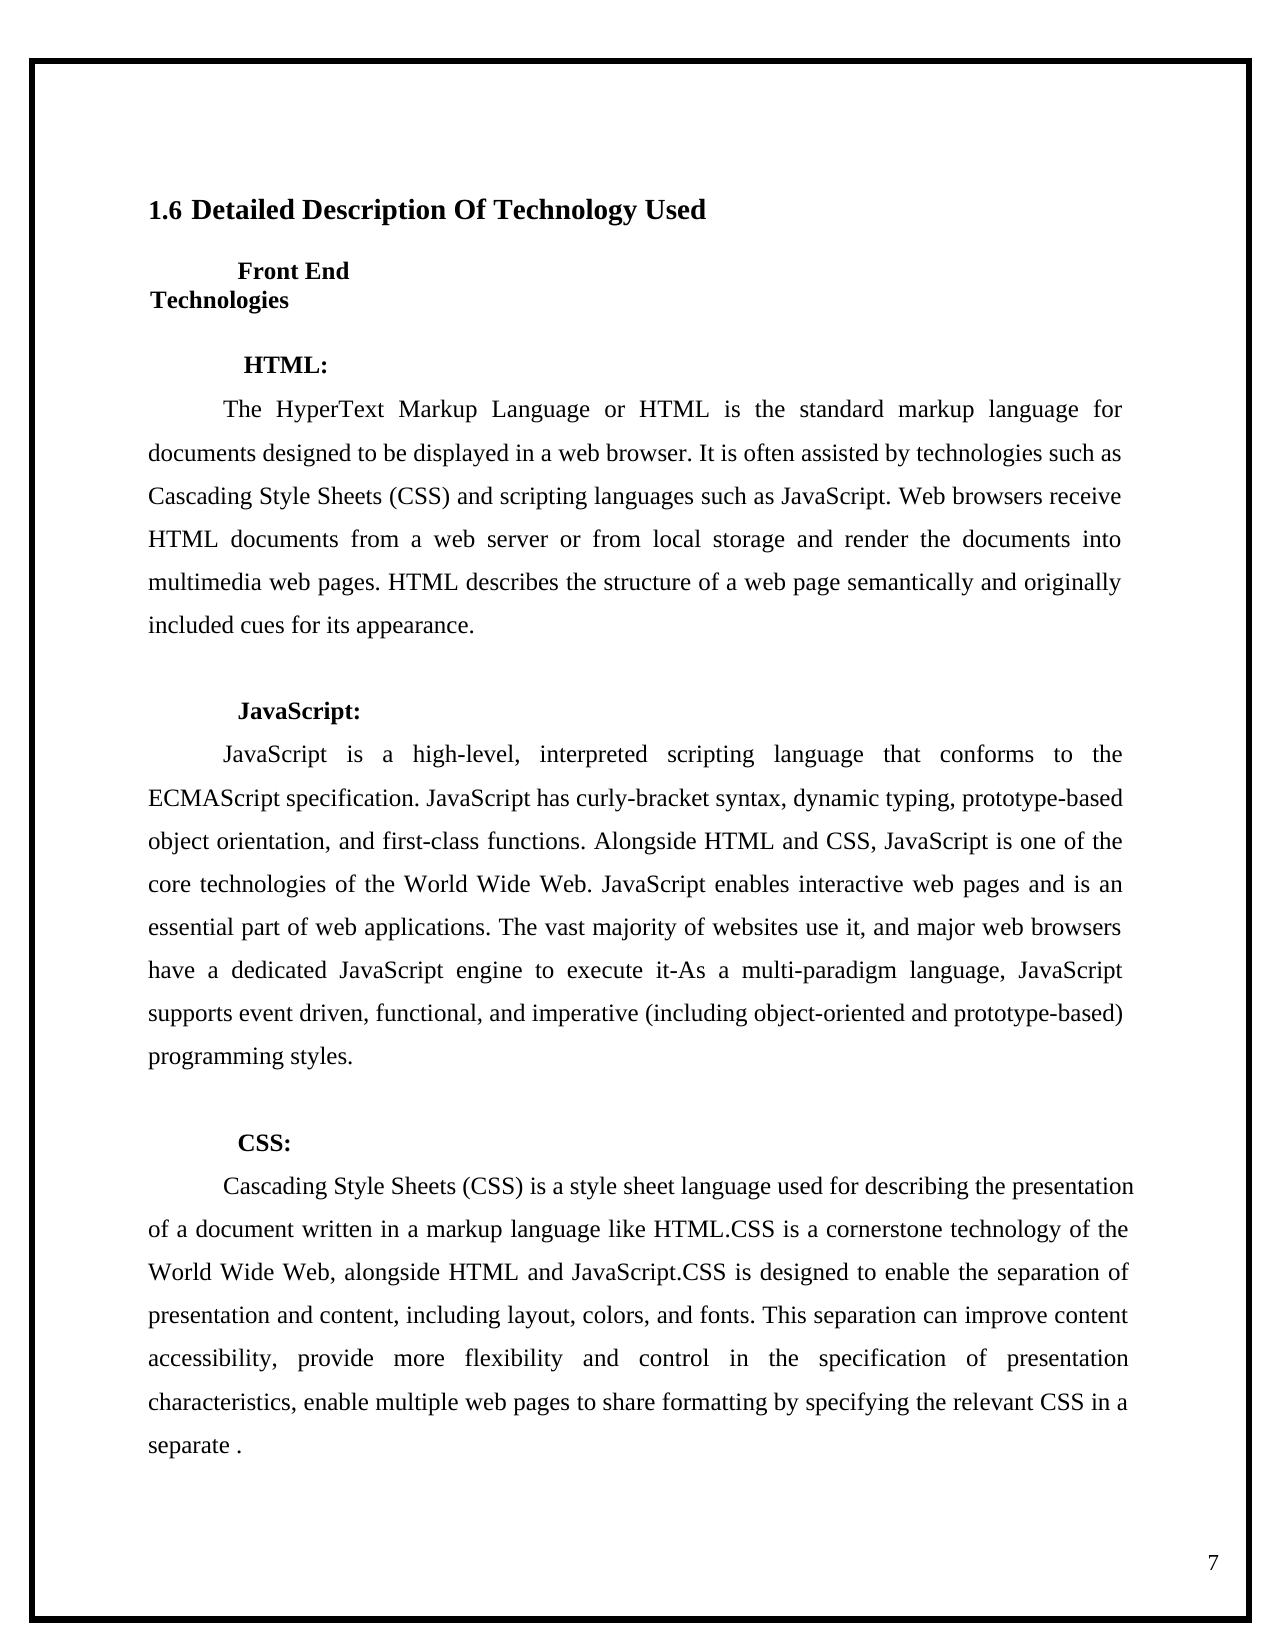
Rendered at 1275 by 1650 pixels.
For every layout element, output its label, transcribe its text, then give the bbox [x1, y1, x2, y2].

text of a document written in a markup language like HTML.CSS is a cornerstone technology of the World Wide Web, alongside HTML and JavaScript.CSS is designed to enable the separation of presentation and content, including layout, colors, and fonts. This separation can improve content accessibility, provide more flexibility and control in the specification of presentation characteristics, enable multiple web pages to share formatting by specifying the relevant CSS in a separate . [148, 1214, 1129, 1458]
subtitle Front End Technologies [150, 256, 420, 313]
text JavaScript is a high-level, interpreted scripting language that conforms to the ECMAScript specification. JavaScript has curly-bracket syntax, dynamic typing, prototype-based object orientation, and first-class functions. Alongside HTML and CSS, JavaScript is one of the core technologies of the World Wide Web. JavaScript enables interactive web pages and is an essential part of web applications. The vast majority of websites use it, and major web browsers have a dedicated JavaScript engine to execute it-As a multi-paradigm language, JavaScript supports event driven, functional, and imperative (including object-oriented and prototype-based) programming styles. [148, 739, 1123, 1070]
subtitle HTML: [150, 351, 420, 379]
subtitle CSS: [150, 1128, 1219, 1157]
subtitle Detailed Description Of Technology Used [148, 192, 1219, 225]
text Cascading Style Sheets (CSS) is a style sheet language used for describing the presentation [223, 1171, 1219, 1200]
text The HyperText Markup Language or HTML is the standard markup language for documents designed to be displayed in a web browser. It is often assisted by technologies such as Cascading Style Sheets (CSS) and scripting languages such as JavaScript. Web browsers receive HTML documents from a web server or from local storage and render the documents into multimedia web pages. HTML describes the structure of a web page semantically and originally included cues for its appearance. [148, 394, 1123, 639]
subtitle JavaScript: [150, 696, 1219, 725]
